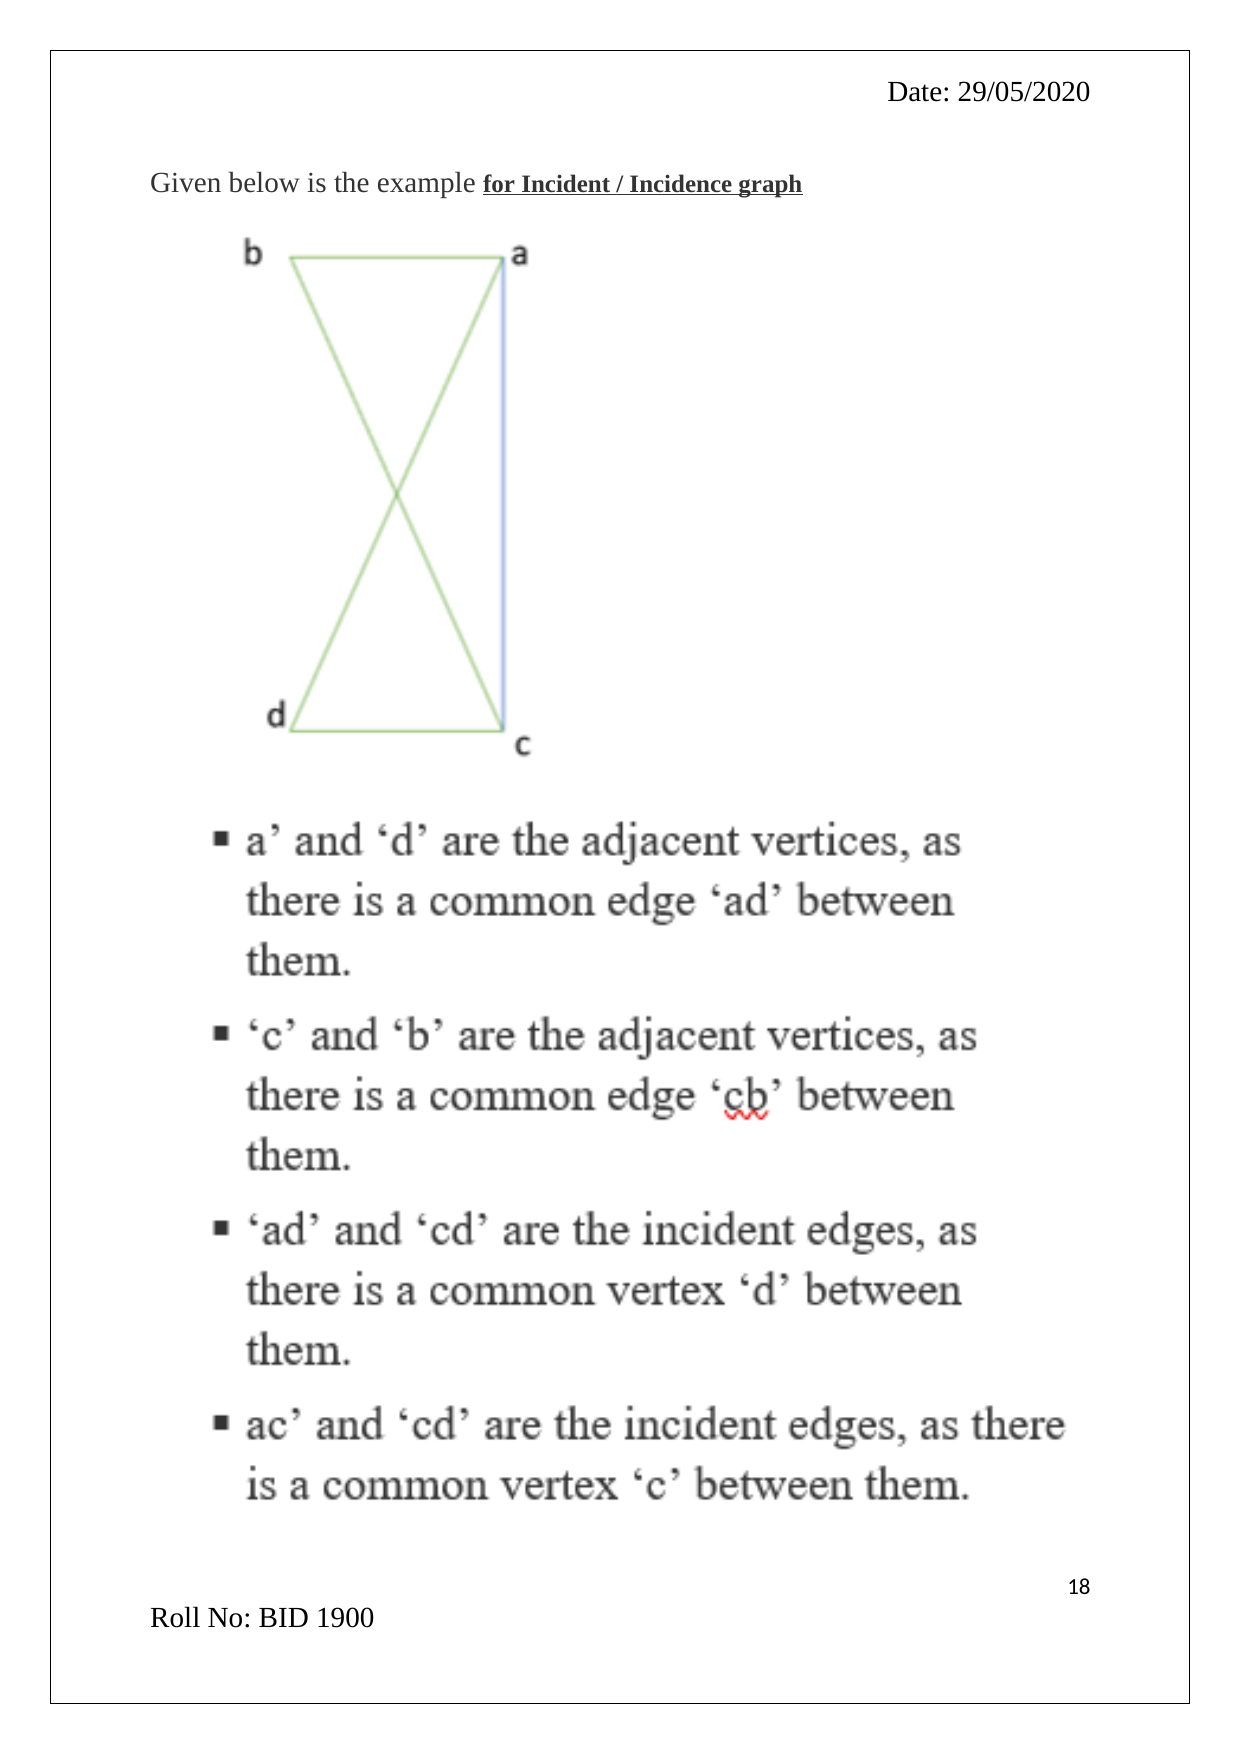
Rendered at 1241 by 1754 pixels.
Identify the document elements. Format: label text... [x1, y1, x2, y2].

picture [150, 200, 1102, 1548]
text Given below is the example for Incident / Incidence graph [150, 165, 1090, 200]
